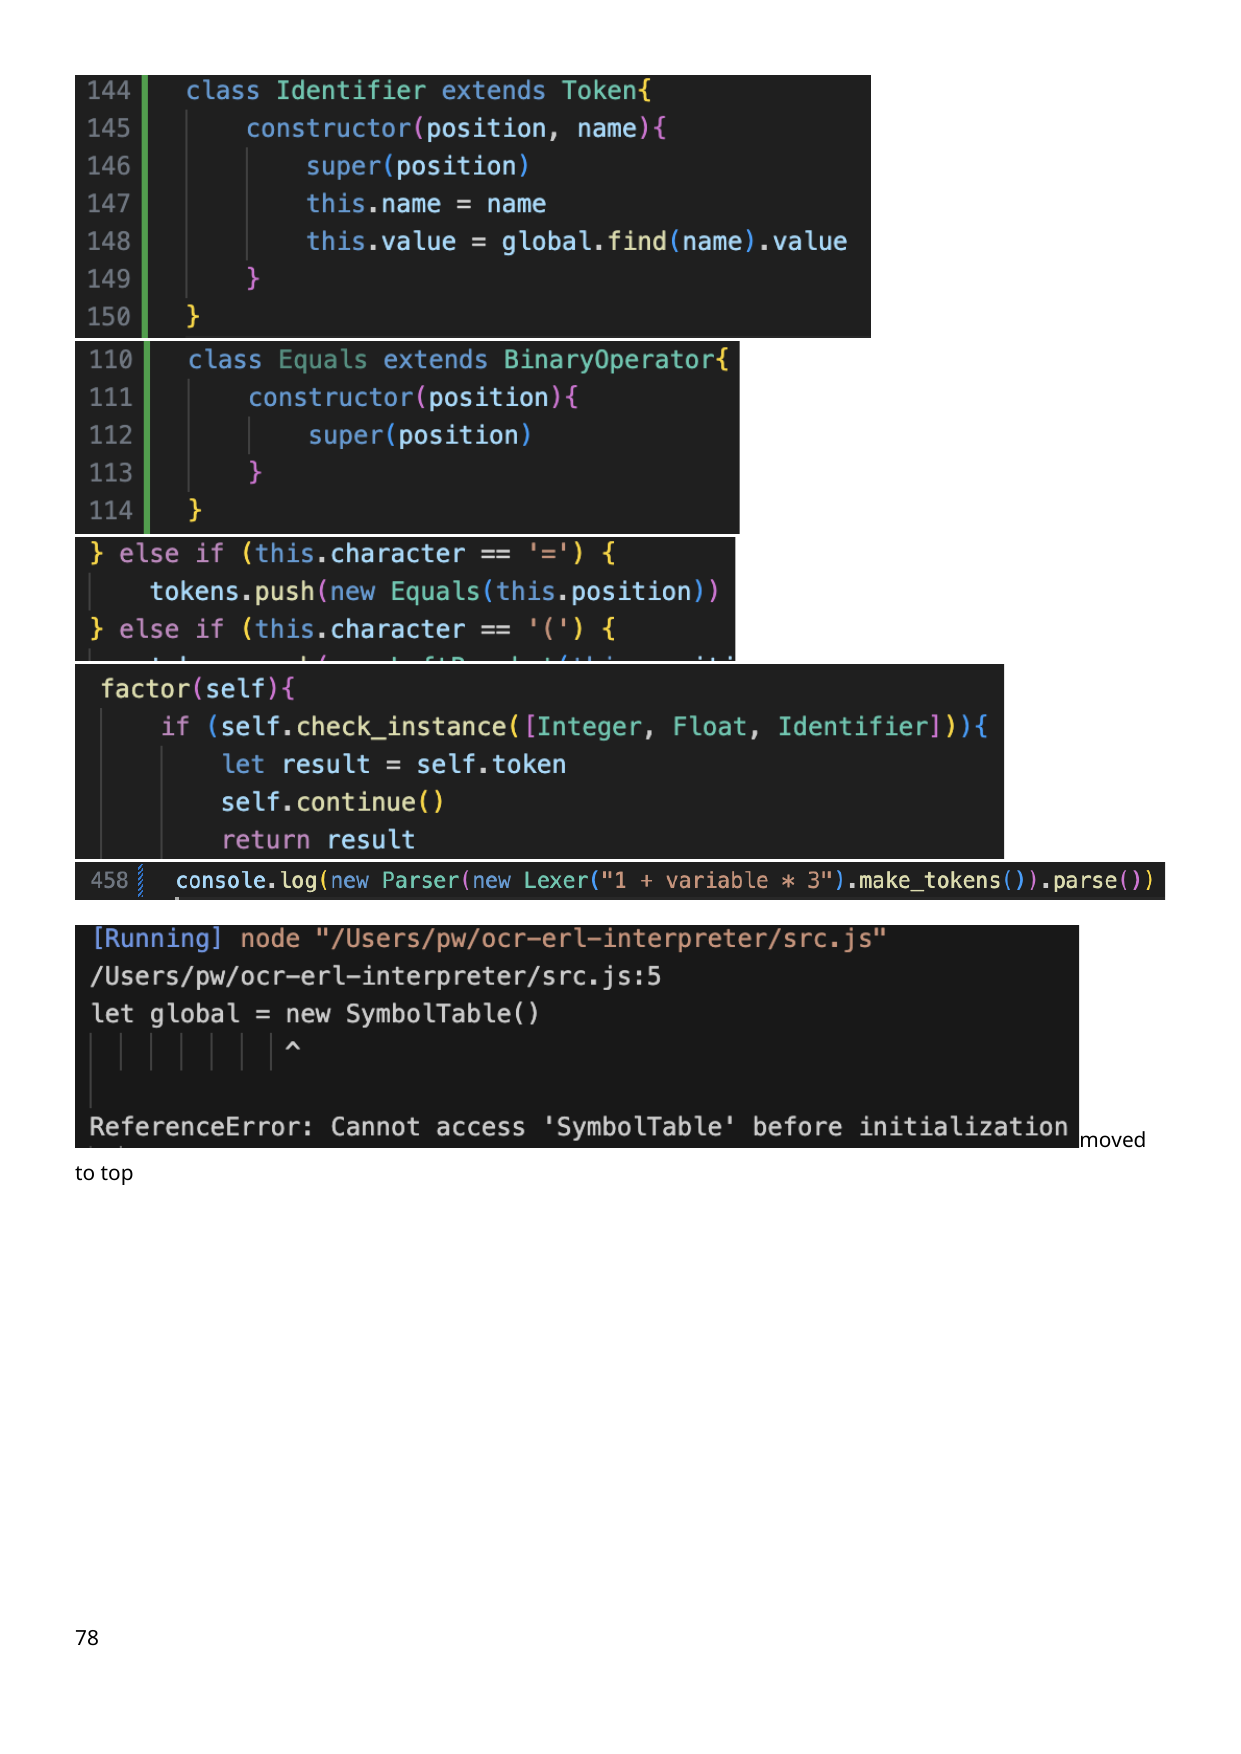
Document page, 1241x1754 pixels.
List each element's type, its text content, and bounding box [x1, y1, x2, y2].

picture [75, 341, 740, 534]
picture [75, 862, 1166, 900]
picture [75, 664, 1005, 859]
picture [75, 537, 736, 661]
picture [75, 925, 1080, 1148]
picture [75, 75, 871, 338]
